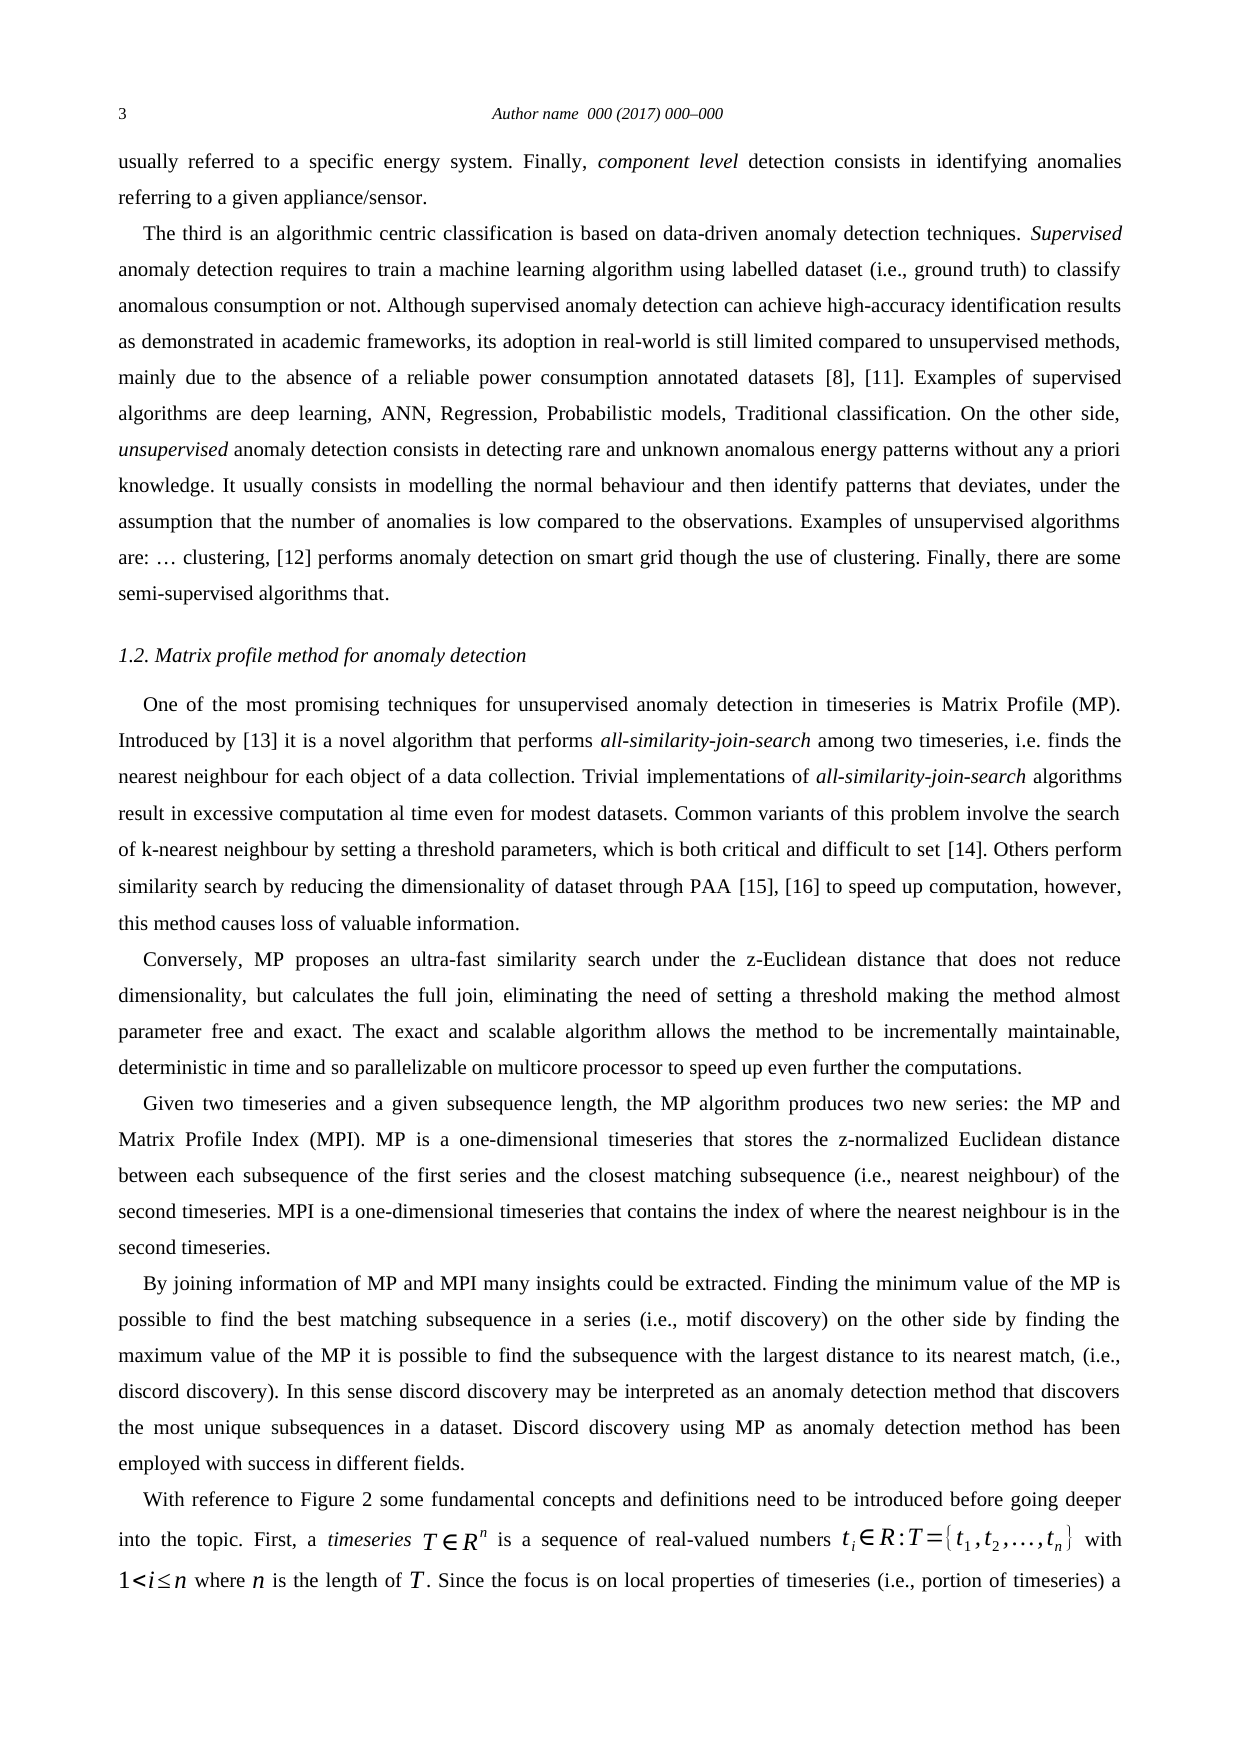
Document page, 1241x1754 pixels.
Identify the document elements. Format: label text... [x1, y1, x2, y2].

text One of the most promising techniques for unsupervised anomaly detection in timeseries is Matrix Profile (MP). Introduced by [13] it is a novel algorithm that performs all-similarity-join-search among two timeseries, i.e. finds the nearest neighbour for each object of a data collection. Trivial implementations of all-similarity-join-search algorithms result in excessive computation al time even for modest datasets. Common variants of this problem involve the search of k-nearest neighbour by setting a threshold parameters, which is both critical and difficult to set [14]. Others perform similarity search by reducing the dimensionality of dataset through PAA ﻿[15], [16] to speed up computation, however, this method causes loss of valuable information. [118, 692, 1122, 935]
text The third is an algorithmic centric classification is based on data-driven anomaly detection techniques. Supervised anomaly detection requires to train a machine learning algorithm using labelled dataset (i.e., ground truth) to classify anomalous consumption or not. Although supervised anomaly detection can achieve high-accuracy identification results as demonstrated in academic frameworks, its adoption in real-world is still limited compared to unsupervised methods, mainly due to the absence of a reliable power consumption annotated datasets [8], [11]. Examples of supervised algorithms are deep learning, ANN, Regression, Probabilistic models, Traditional classification. On the other side, unsupervised anomaly detection consists in detecting rare and unknown anomalous energy patterns without any a priori knowledge. It usually consists in modelling the normal behaviour and then identify patterns that deviates, under the assumption that the number of anomalies is low compared to the observations. Examples of unsupervised algorithms are: … clustering, [12] performs anomaly detection on smart grid though the use of clustering. Finally, there are some semi-supervised algorithms that. [118, 221, 1122, 605]
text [118, 1487, 1122, 1594]
text Conversely, MP proposes an ultra-fast similarity search under the z-Euclidean distance that does not reduce dimensionality, but calculates the full join, eliminating the need of setting a threshold making the method almost parameter free and exact. The exact and scalable algorithm allows the method to be incrementally maintainable, deterministic in time and so parallelizable on multicore processor to speed up even further the computations. [118, 947, 1122, 1079]
text Matrix profile method for anomaly detection [118, 642, 1122, 667]
text Given two timeseries and a given subsequence length, the MP algorithm produces two new series: the MP and Matrix Profile Index (MPI). MP is a one-dimensional timeseries that stores the z-normalized Euclidean distance between each subsequence of the first series and the closest matching subsequence (i.e., nearest neighbour) of the second timeseries. MPI is a one-dimensional timeseries that contains the index of where the nearest neighbour is in the second timeseries. [118, 1091, 1122, 1259]
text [118, 149, 1122, 209]
text By joining information of MP and MPI many insights could be extracted. Finding the minimum value of the MP is possible to find the best matching subsequence in a series (i.e., motif discovery) on the other side by finding the maximum value of the MP it is possible to find the subsequence with the largest distance to its nearest match, (i.e., discord discovery). In this sense discord discovery may be interpreted as an anomaly detection method that discovers the most unique subsequences in a dataset. Discord discovery using MP as anomaly detection method has been employed with success in different fields. [118, 1271, 1122, 1475]
